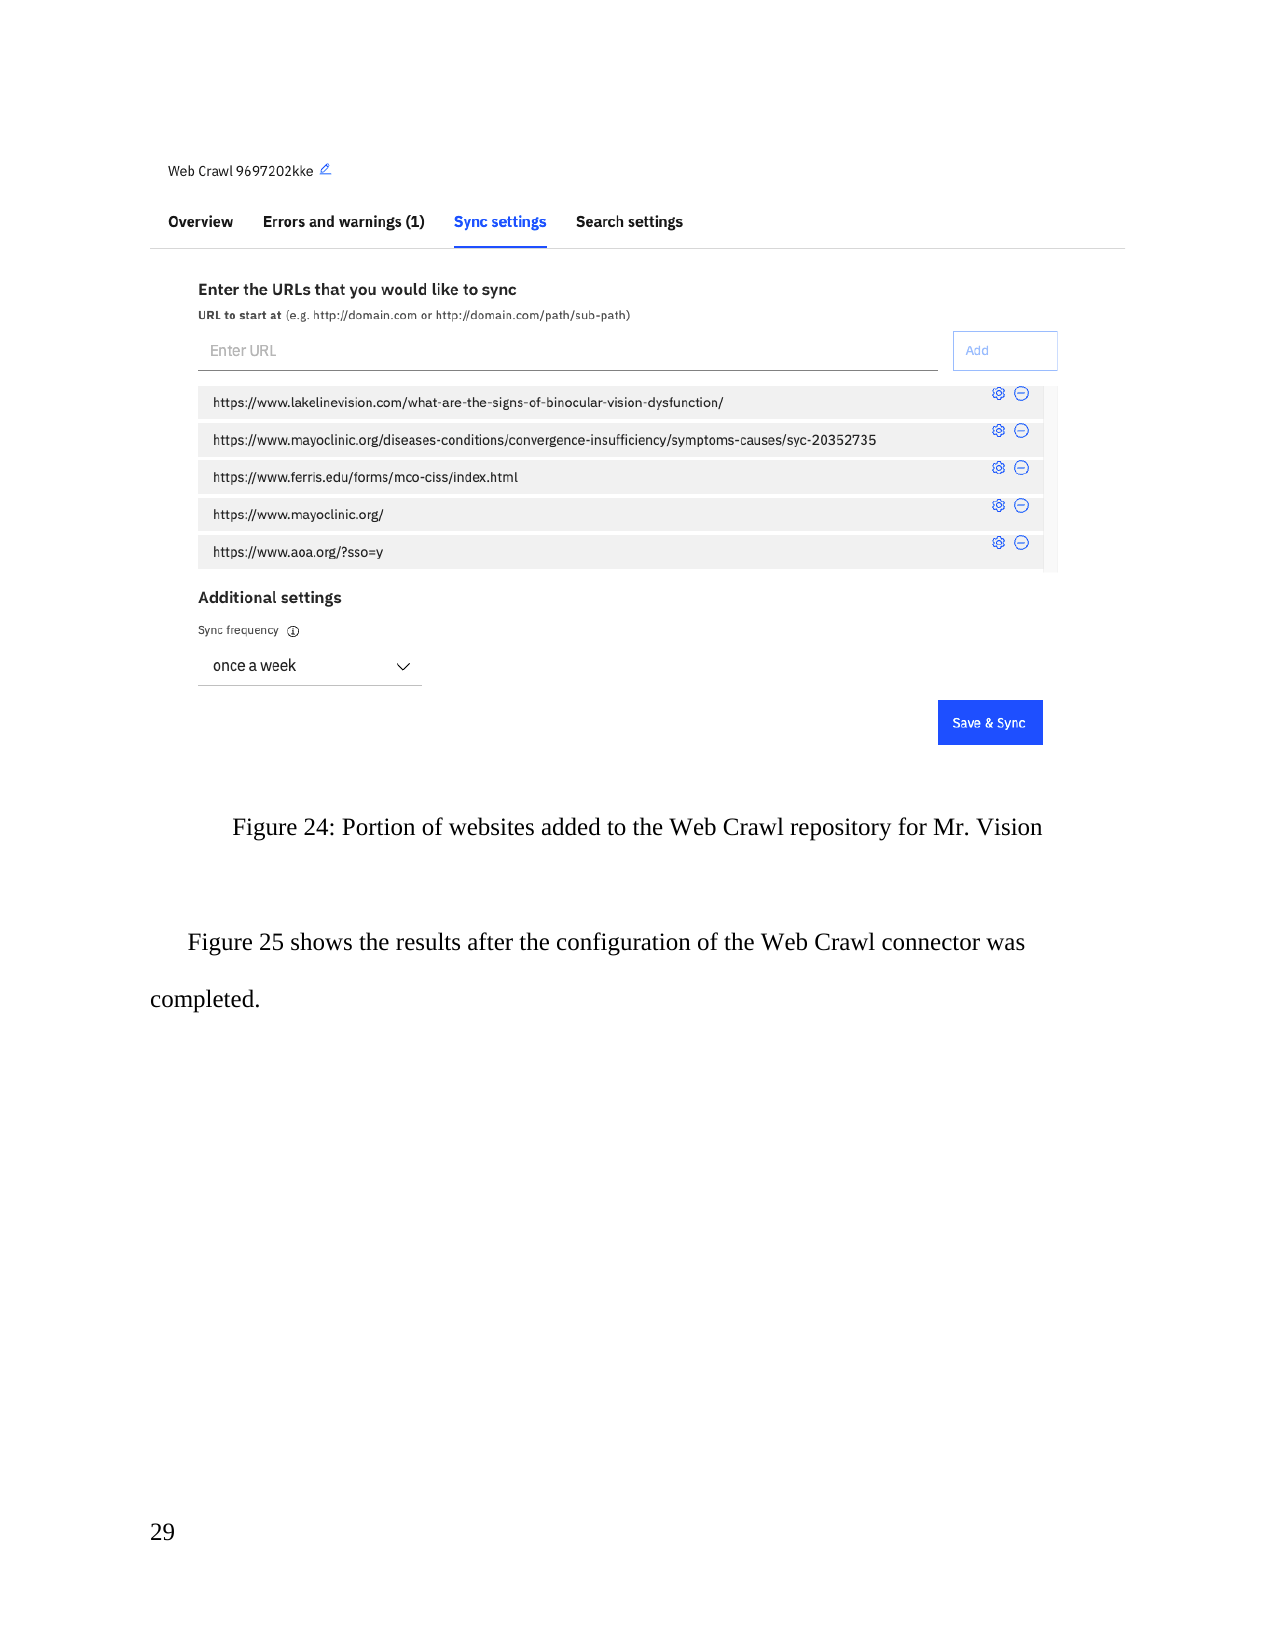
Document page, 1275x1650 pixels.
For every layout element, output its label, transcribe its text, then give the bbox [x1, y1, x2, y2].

picture [150, 150, 1125, 784]
text Figure 24: Portion of websites added to the Web Crawl repository for Mr. Vision [150, 812, 1125, 841]
text Figure 25 shows the results after the configuration of the Web Crawl connector was completed. [150, 927, 1125, 1013]
